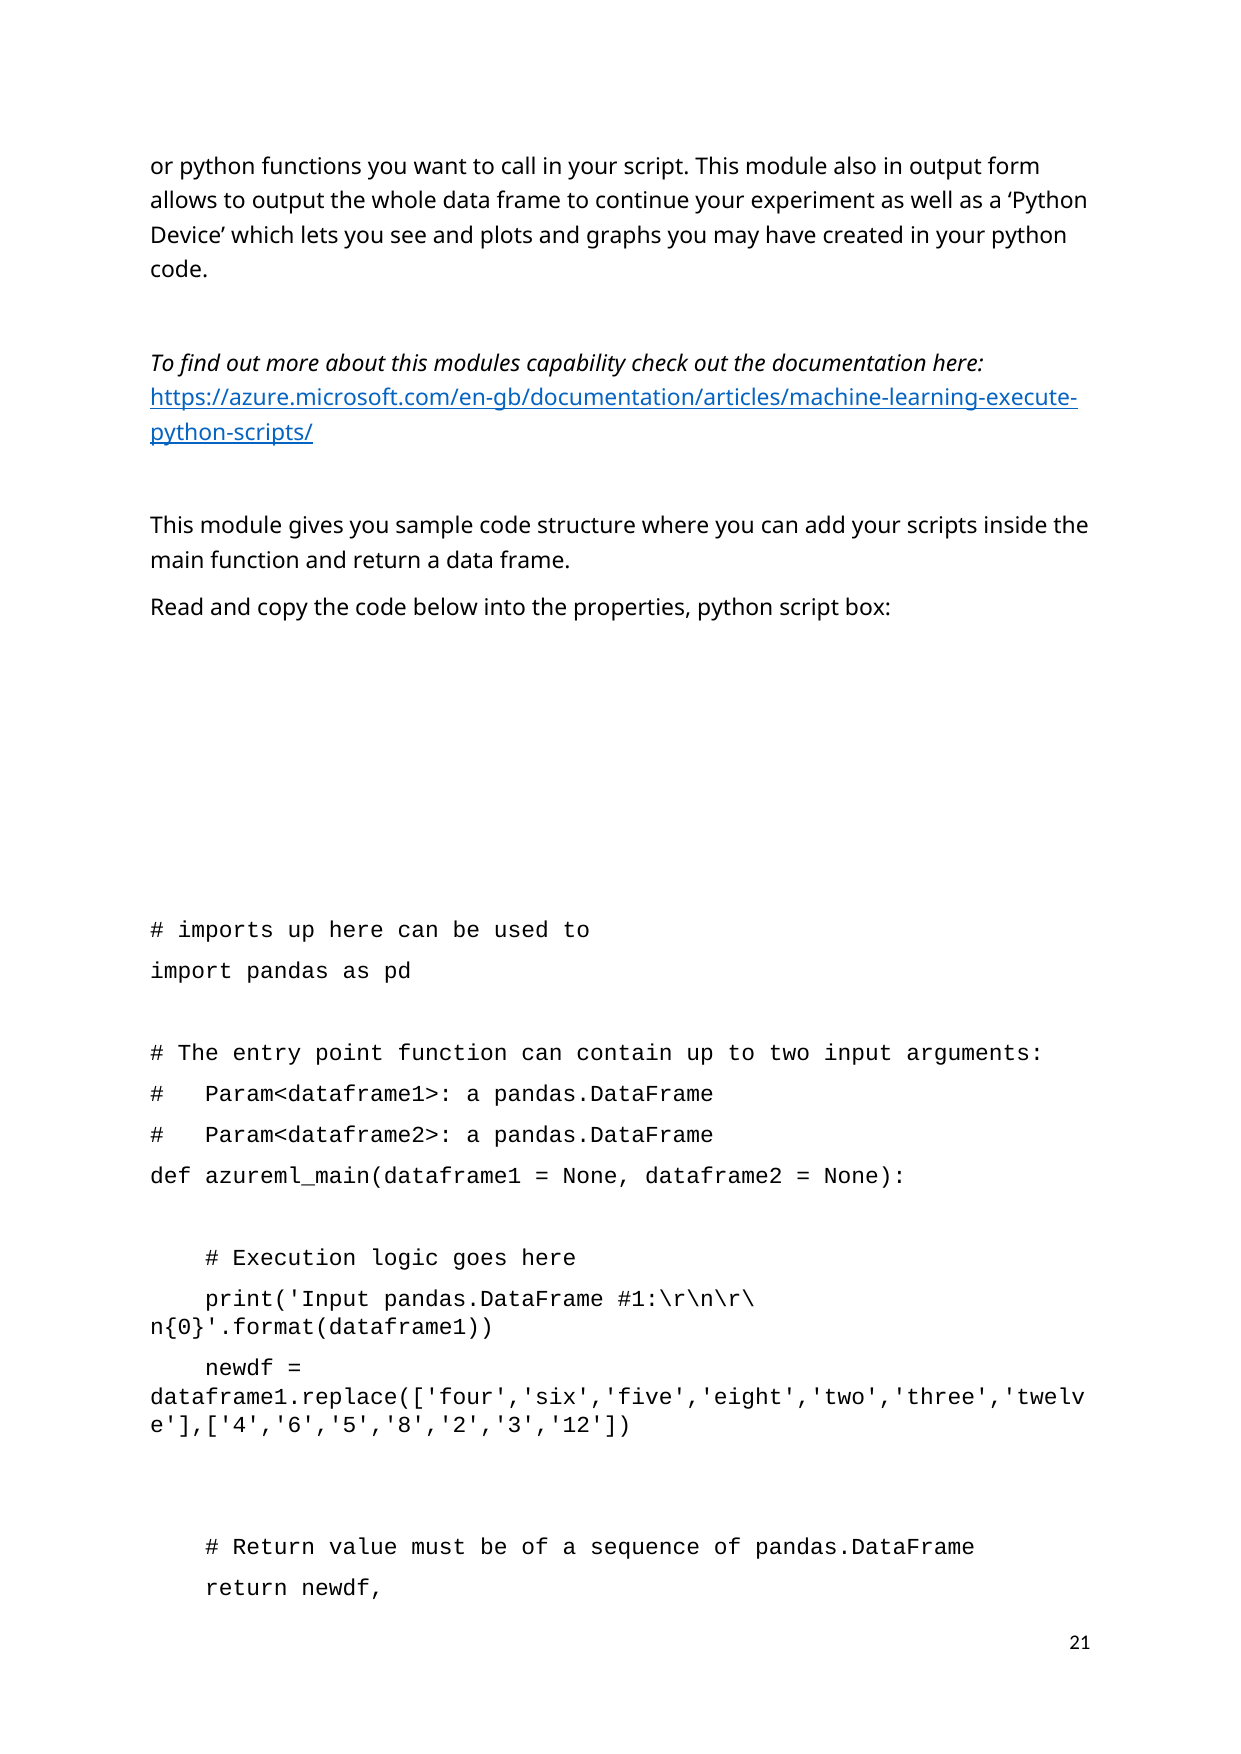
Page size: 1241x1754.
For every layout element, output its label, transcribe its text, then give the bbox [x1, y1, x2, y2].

text # The entry point function can contain up to two input arguments: [150, 1042, 1090, 1067]
text # Execution logic goes here [150, 1246, 1090, 1272]
text newdf = dataframe1.replace(['four','six','five','eight','two','three','twelve'],['4','6','5','8','2','3','12']) [150, 1357, 1090, 1439]
text # imports up here can be used to [150, 919, 1090, 945]
text # Param<dataframe2>: a pandas.DataFrame [150, 1123, 1090, 1149]
text # Return value must be of a sequence of pandas.DataFrame [150, 1535, 1090, 1561]
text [150, 150, 1090, 284]
text import pandas as pd [150, 960, 1090, 986]
text This module gives you sample code structure where you can add your scripts inside the main function and return a data frame. [150, 509, 1090, 575]
text return newdf, [150, 1576, 1090, 1602]
text print('Input pandas.DataFrame #1:\r\n\r\n{0}'.format(dataframe1)) [150, 1287, 1090, 1342]
text Read and copy the code below into the properties, python script box: [150, 591, 1090, 622]
text def azureml_main(dataframe1 = None, dataframe2 = None): [150, 1164, 1090, 1190]
text # Param<dataframe1>: a pandas.DataFrame [150, 1082, 1090, 1108]
text To find out more about this modules capability check out the documentation here: https://azure.microsoft.com/en-gb/documentation/articles/machine-learning-execute-python-scripts/ [150, 347, 1090, 447]
